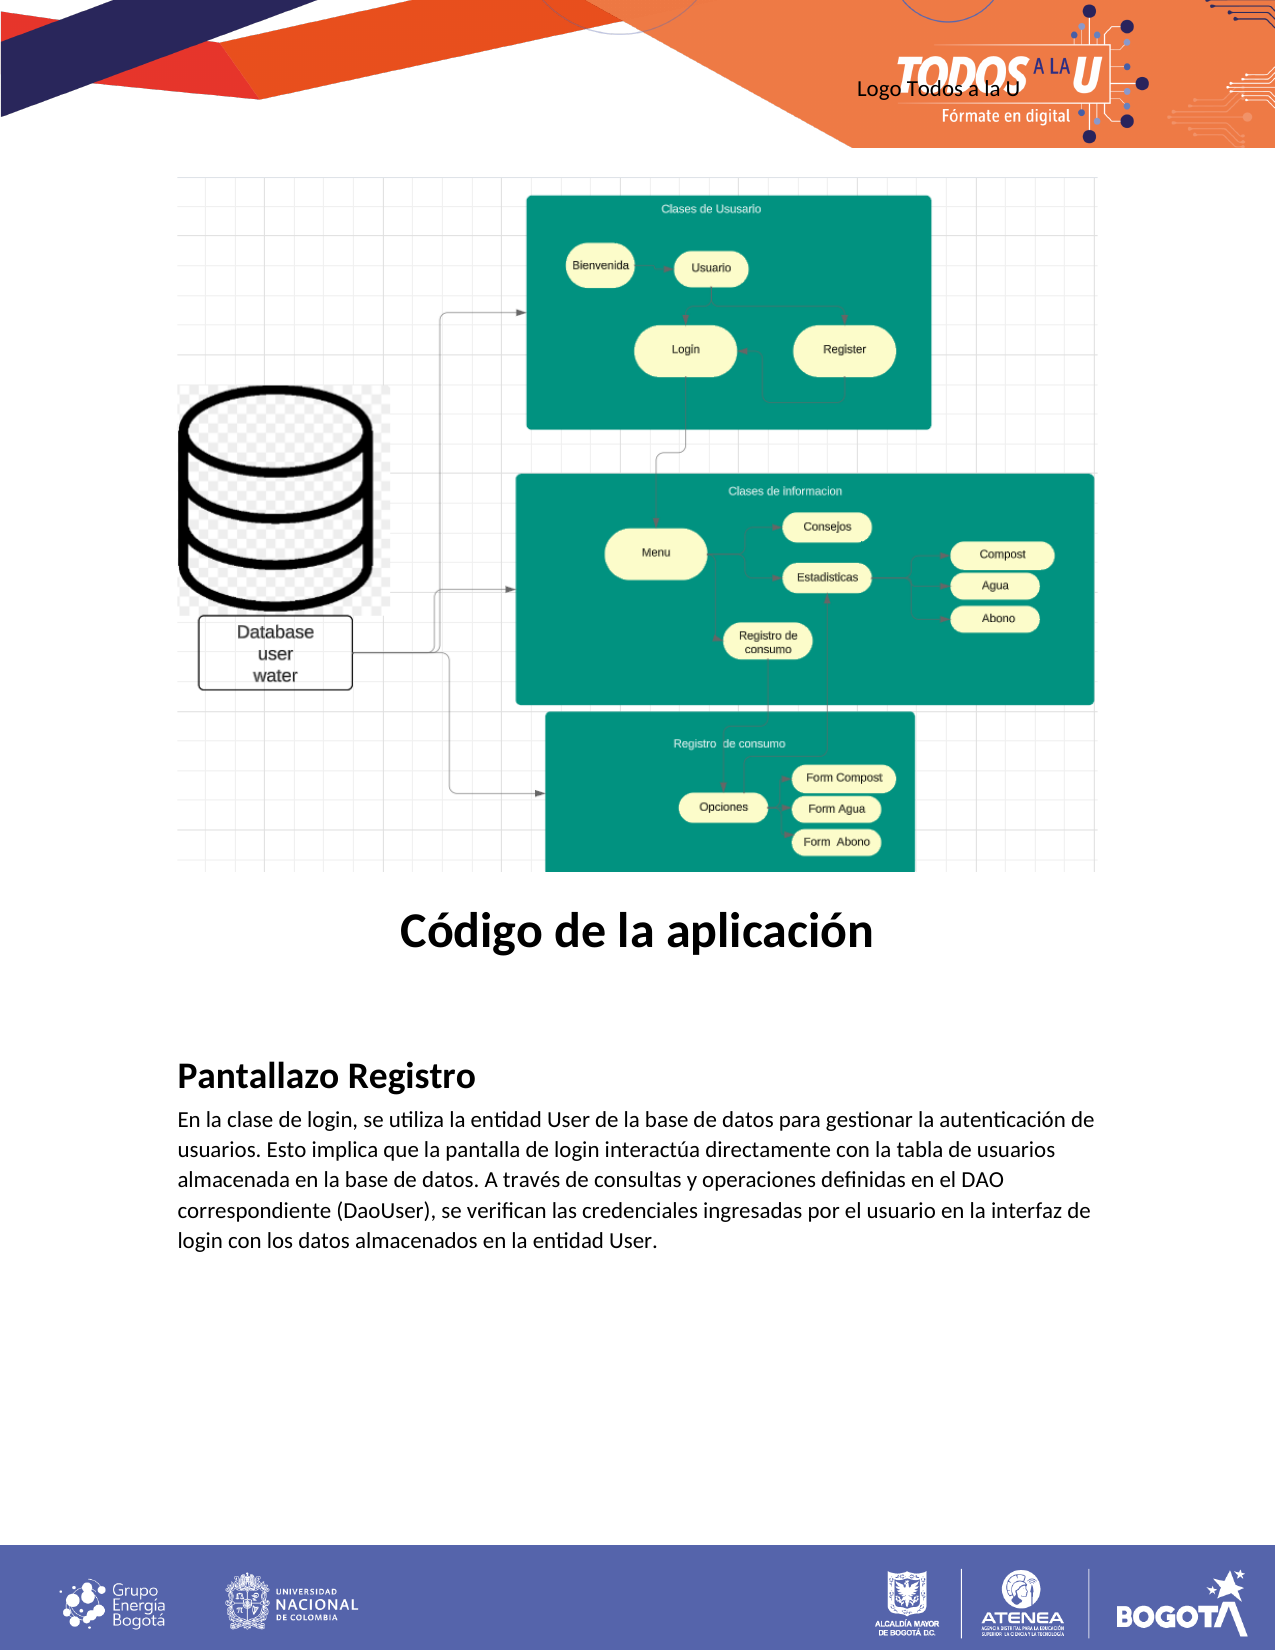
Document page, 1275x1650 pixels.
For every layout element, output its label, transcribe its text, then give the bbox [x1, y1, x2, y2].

picture [0, 1545, 1275, 1650]
subtitle Pantallazo Registro [177, 1052, 1098, 1098]
picture [0, 0, 1275, 148]
text En la clase de login, se utiliza la entidad User de la base de datos para gestionar la autenticación de usuarios. Esto implica que la pantalla de login interactúa directamente con la tabla de usuarios almacenada en la base de datos. A través de consultas y operaciones definidas en el DAO correspondiente (DaoUser), se verifican las credenciales ingresadas por el usuario en la interfaz de login con los datos almacenados en la entidad User. [177, 1105, 1098, 1254]
picture [177, 177, 1098, 872]
subtitle Código de la aplicación [177, 899, 1098, 960]
